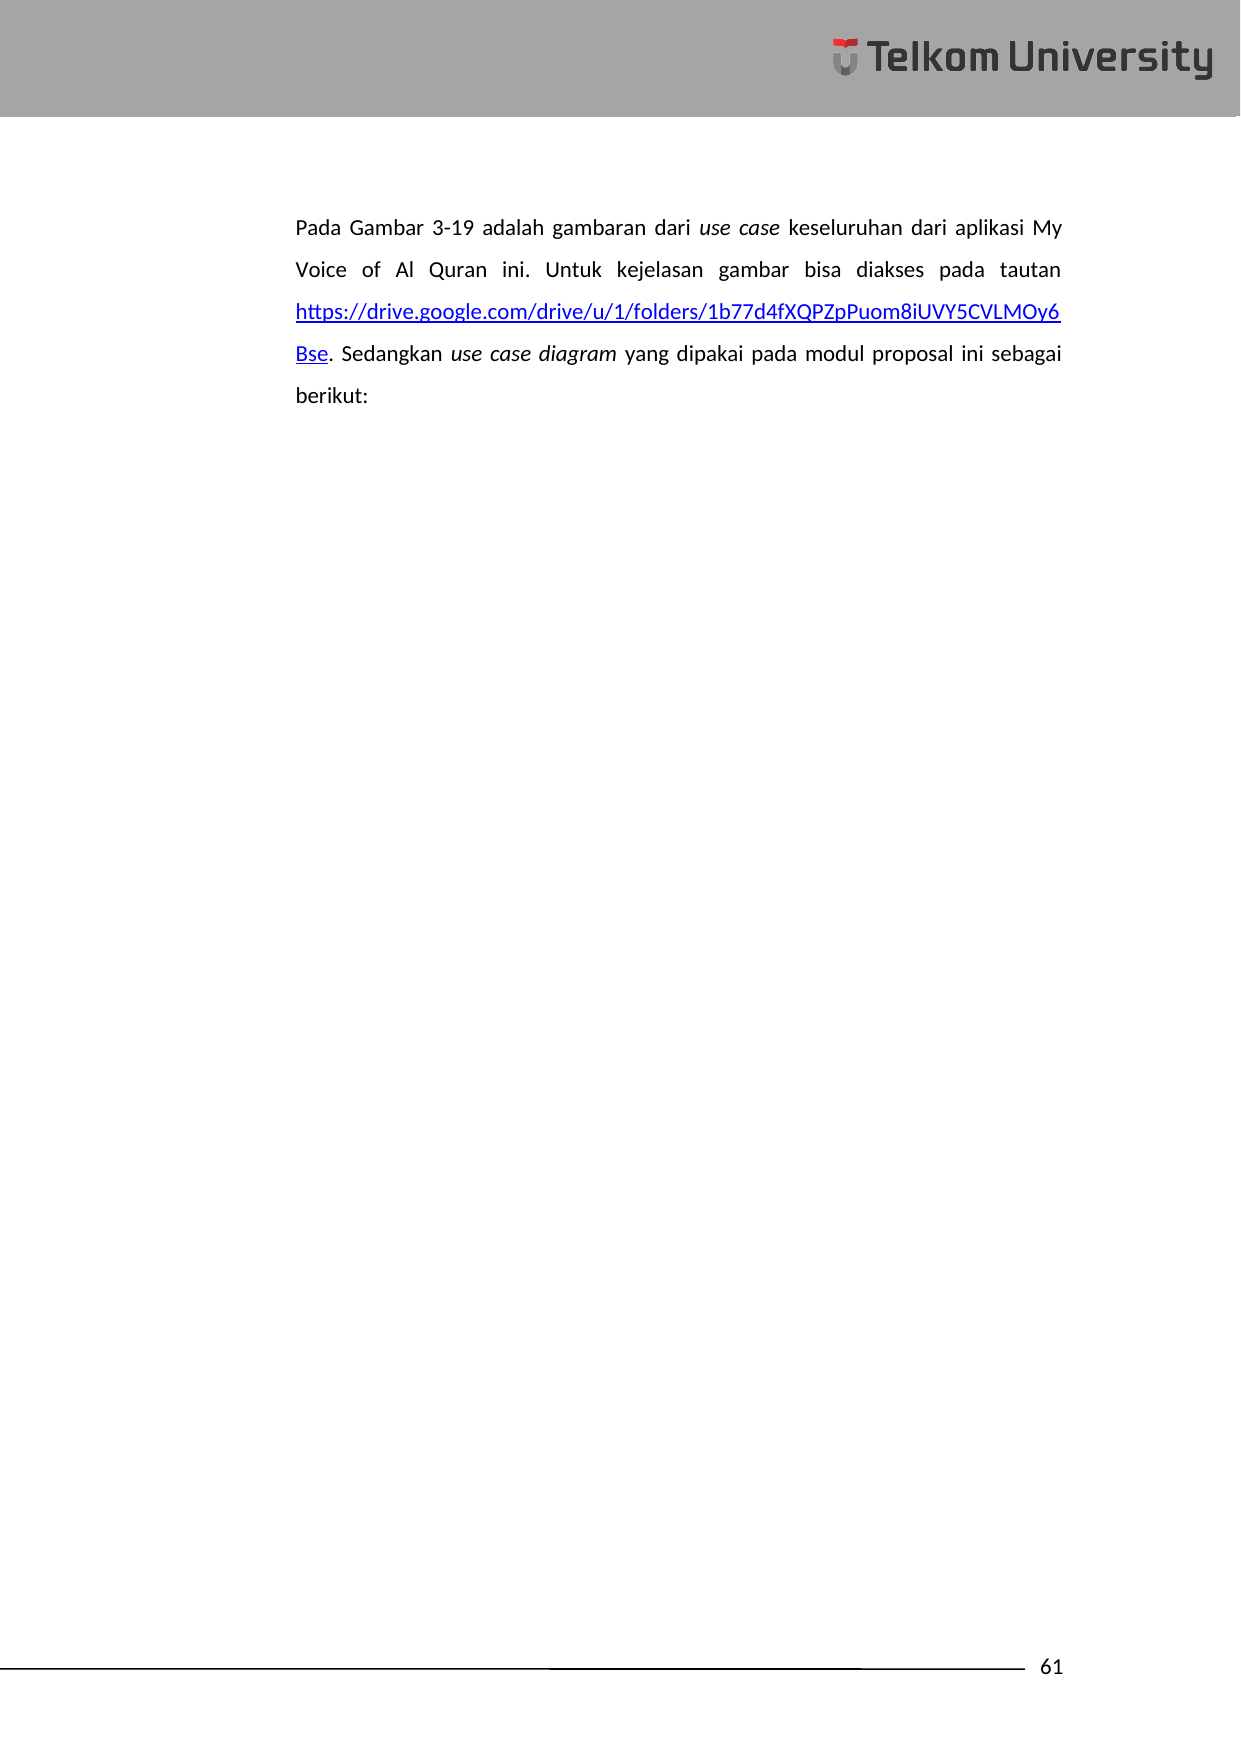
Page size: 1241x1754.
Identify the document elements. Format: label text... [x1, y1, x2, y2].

picture [833, 38, 1213, 80]
